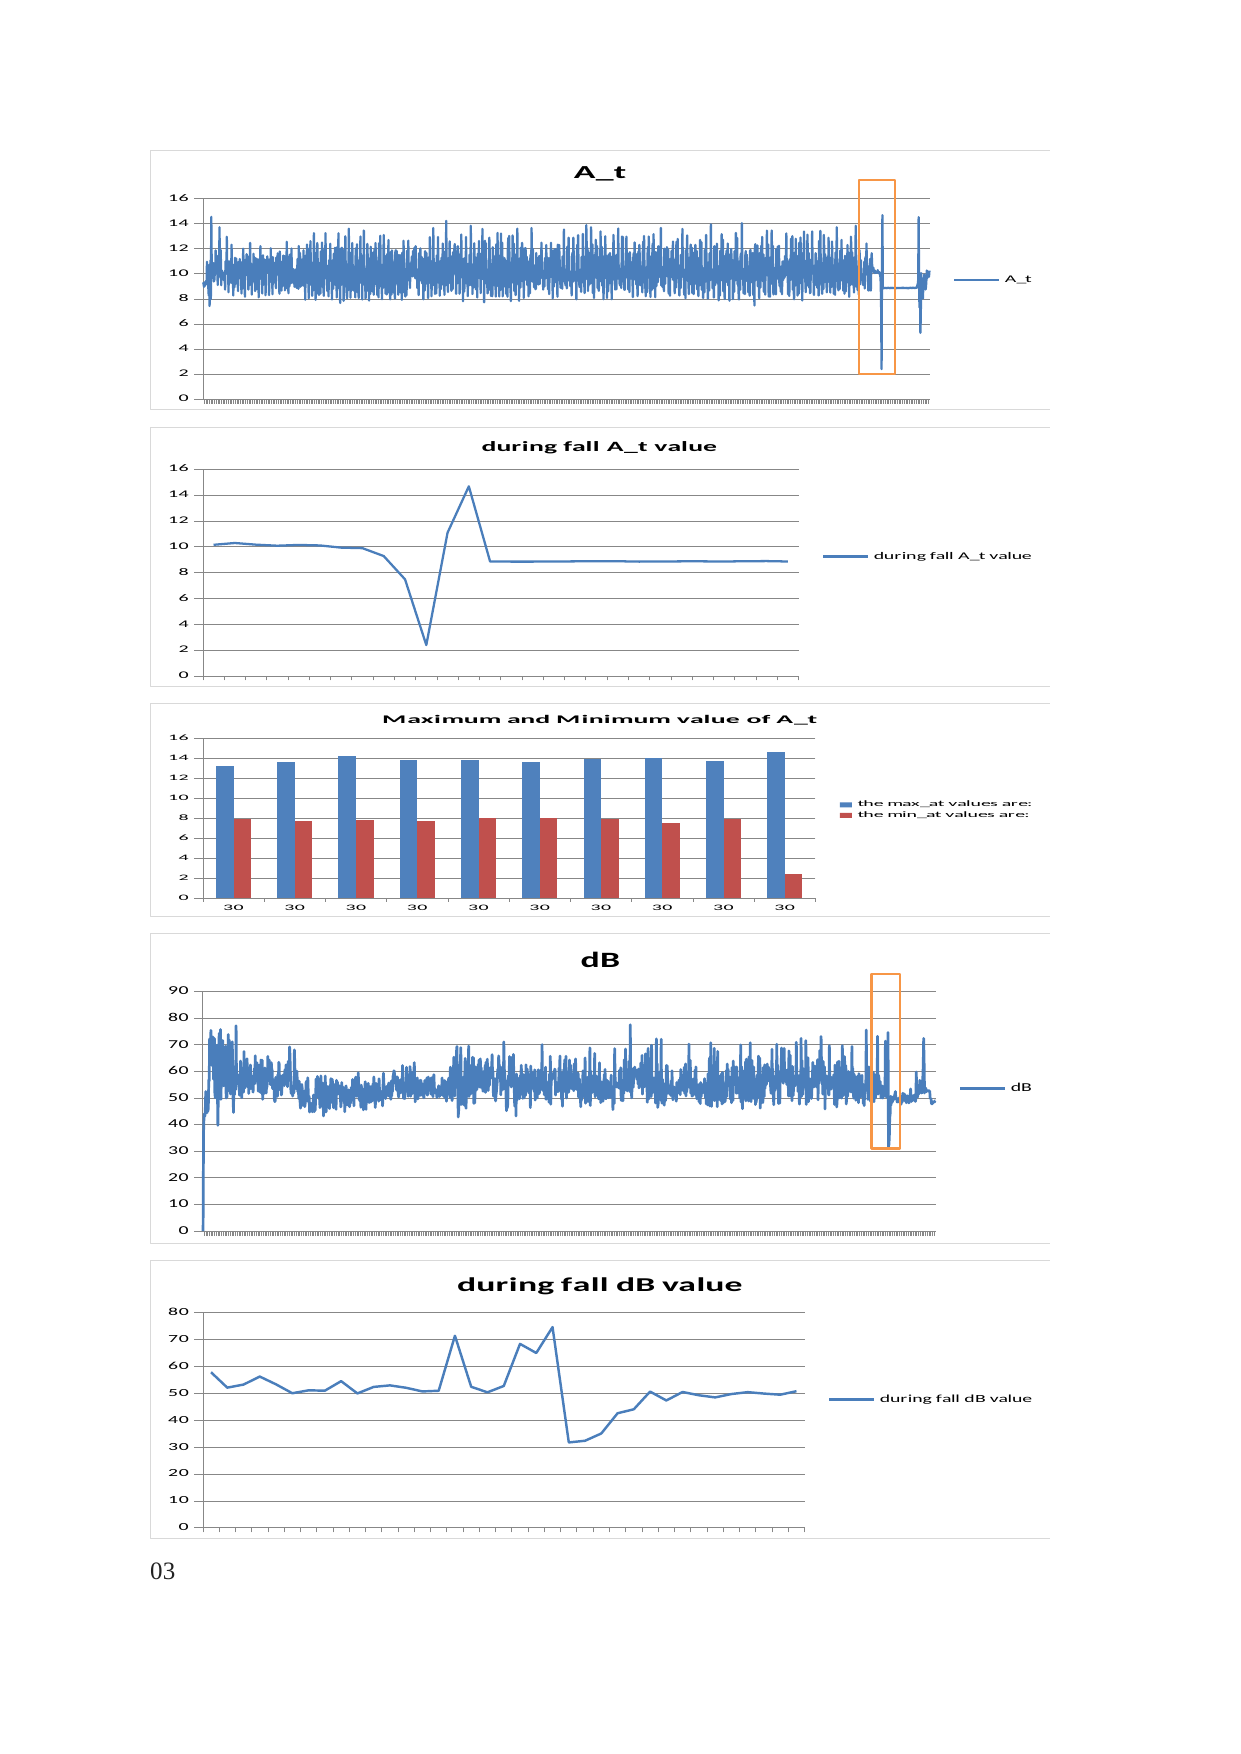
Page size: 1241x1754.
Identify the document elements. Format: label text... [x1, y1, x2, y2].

text 03 [150, 1556, 1090, 1585]
